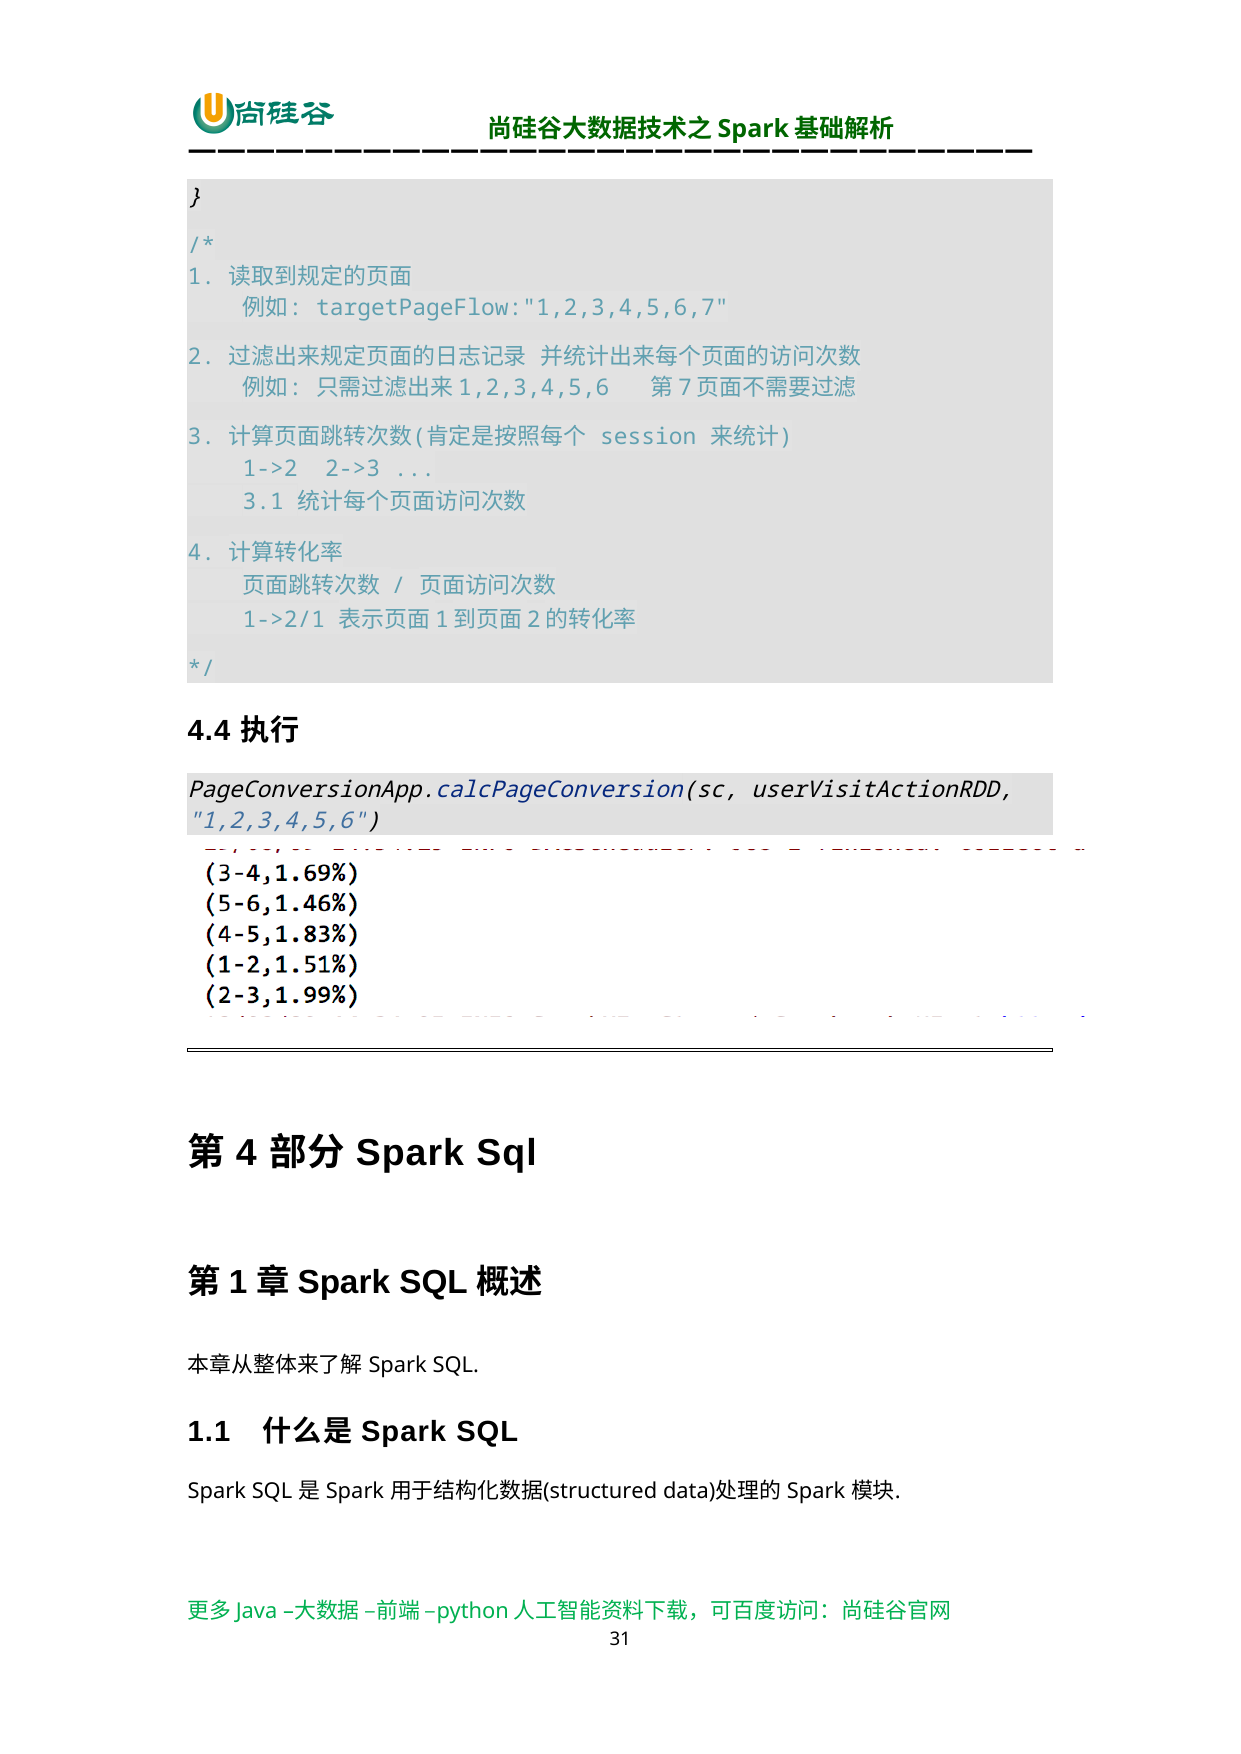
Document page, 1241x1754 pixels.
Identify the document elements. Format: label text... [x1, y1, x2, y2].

picture [187, 849, 1088, 1017]
text 本章从整体来了解 Spark SQL. [187, 1348, 1053, 1380]
subtitle 4.4 执行 [187, 695, 1053, 760]
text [187, 179, 1053, 683]
text PageConversionApp.calcPageConversion(sc, userVisitActionRDD, "1,2,3,4,5,6") [380, 773, 1053, 835]
picture [187, 88, 338, 138]
subtitle 什么是 Spark SQL [187, 1396, 1053, 1461]
text Spark SQL 是 Spark 用于结构化数据(structured data)处理的 Spark 模块. [187, 1474, 1053, 1506]
subtitle 第 4 部分 Spark Sql [187, 1116, 1053, 1181]
subtitle 第 1 章 Spark SQL 概述 [187, 1246, 1053, 1311]
